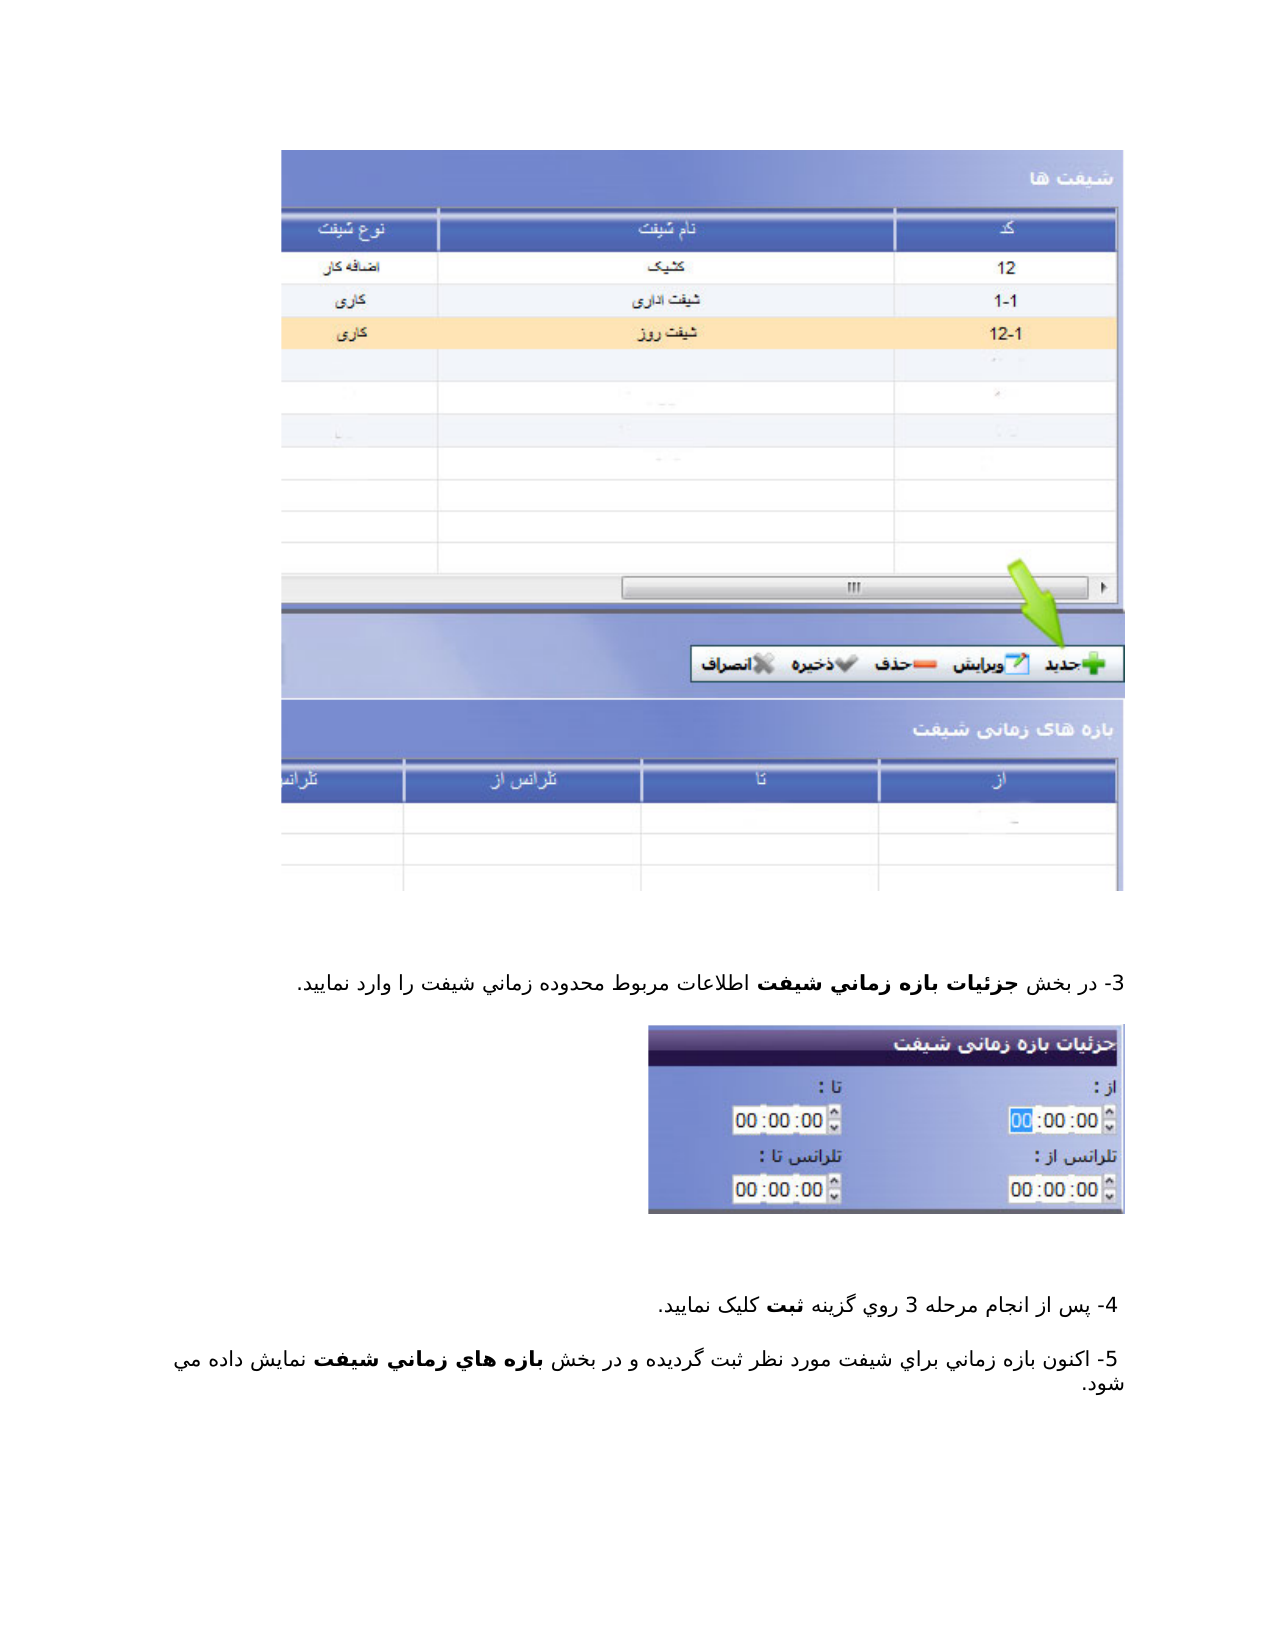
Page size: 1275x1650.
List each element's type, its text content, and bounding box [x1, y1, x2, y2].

text 5- اکنون بازه زماني براي شيفت مورد نظر ثبت گرديده و در بخش بازه هاي زماني شيفت نمايش داده مي شود. [150, 1347, 1125, 1396]
text 4- پس از انجام مرحله 3 روي گزينه ثبت کليک نماييد. [150, 1293, 1125, 1318]
picture [648, 1024, 1125, 1214]
text 3- در بخش جزئيات بازه زماني شيفت اطلاعات مربوط محدوده زماني شيفت را وارد نماييد. [150, 971, 1125, 995]
picture [281, 150, 1125, 891]
